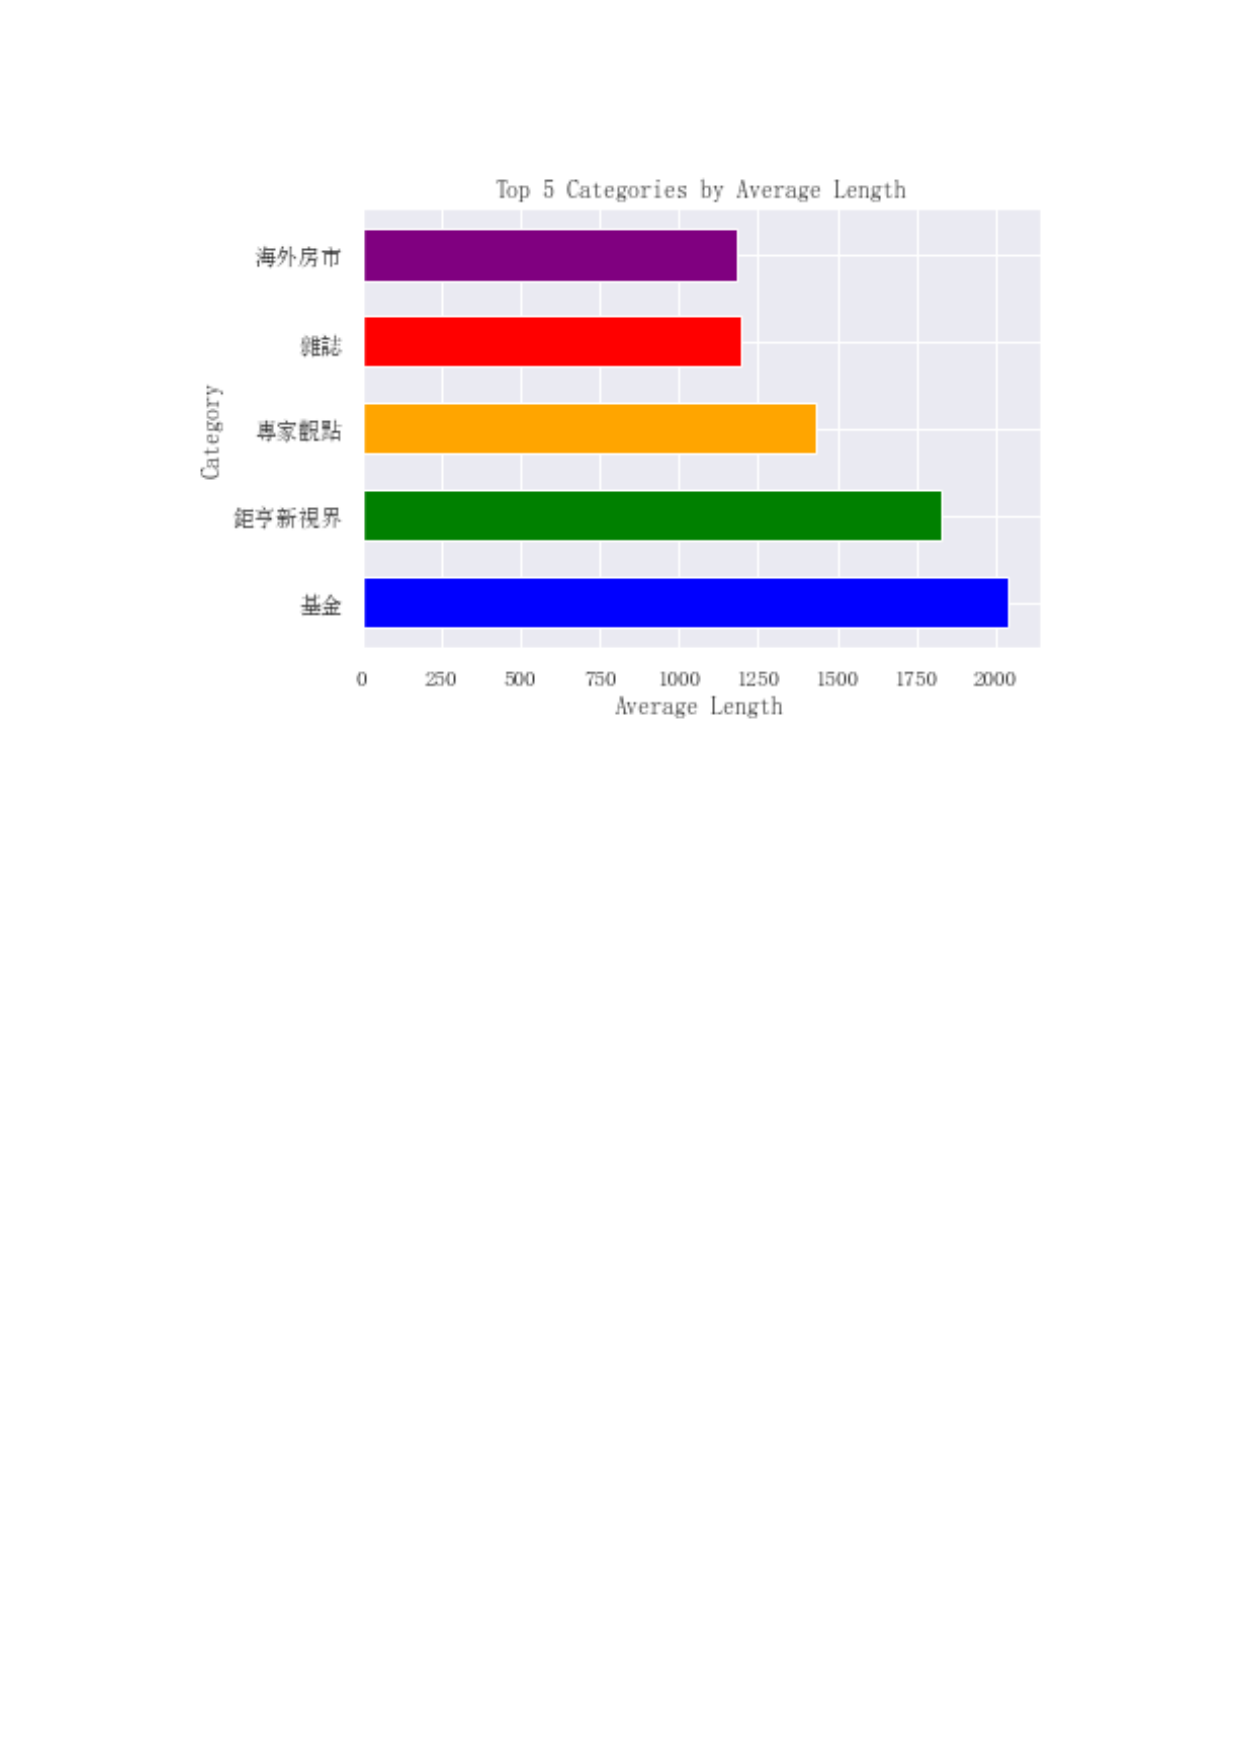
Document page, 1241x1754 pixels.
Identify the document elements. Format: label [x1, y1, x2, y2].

picture [187, 164, 1053, 731]
